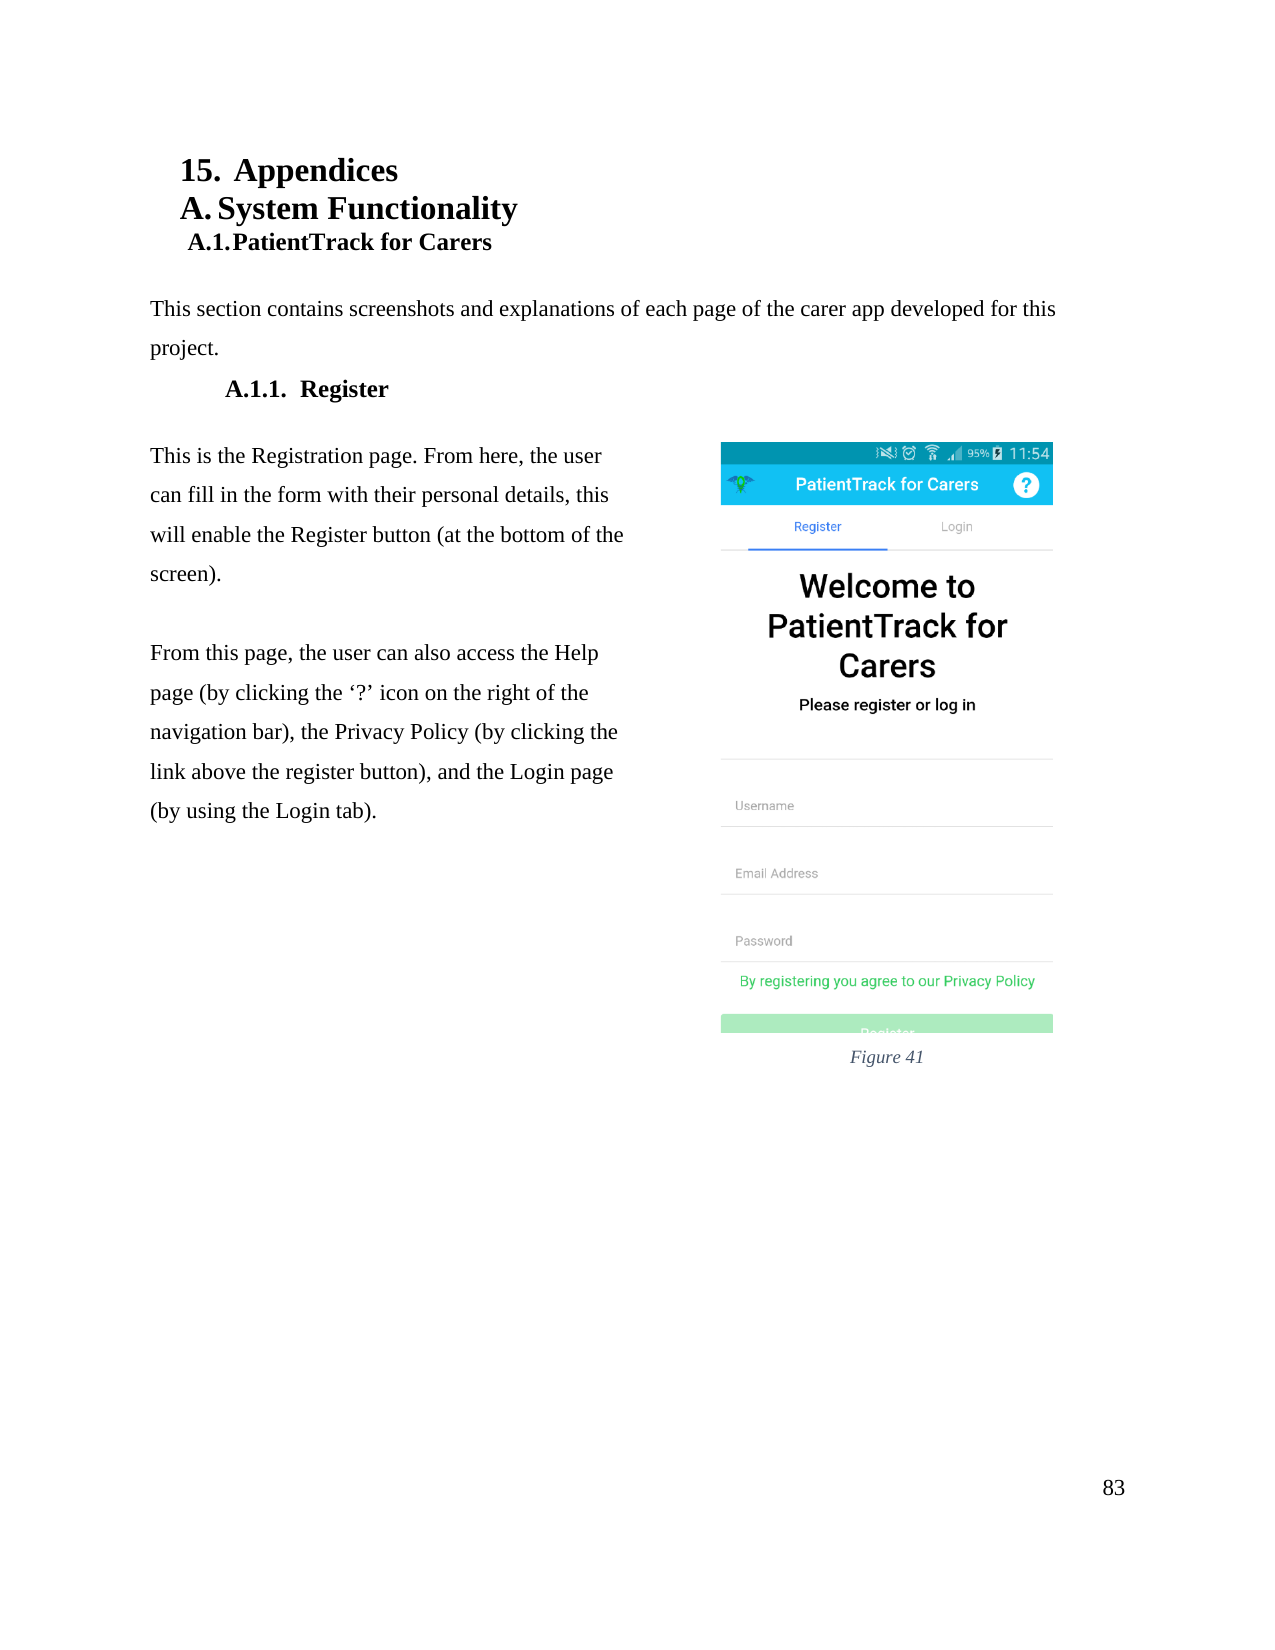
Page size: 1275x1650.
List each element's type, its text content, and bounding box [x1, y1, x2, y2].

picture [797, 478, 806, 490]
picture [870, 482, 881, 490]
subtitle Appendices [179, 150, 1125, 188]
picture [720, 506, 1053, 1033]
picture [956, 482, 968, 490]
table_header This is the Registration page. From here, the user can fill in the form with their personal details, this will enable the Register button (at the bottom of the screen). From this page, the user can also access the Help page (by clicking the ‘?’ icon on the right of the navigation bar), the Privacy Policy (by clicking the link above the register button), and the Login page (by using the Login tab). [139, 442, 637, 1088]
picture [863, 481, 868, 490]
picture [915, 481, 922, 490]
picture [1014, 472, 1039, 497]
picture [928, 481, 936, 490]
list Register [225, 374, 1125, 403]
text System Functionality [179, 188, 1125, 227]
text This section contains screenshots and explanations of each page of the carer app developed for this project. [150, 295, 1125, 361]
picture [889, 477, 893, 490]
text PatientTrack for Carers [187, 227, 1125, 255]
picture [738, 483, 744, 491]
picture [808, 483, 815, 490]
picture [852, 478, 862, 490]
picture [941, 482, 947, 490]
picture [720, 442, 1053, 463]
picture [902, 477, 906, 490]
